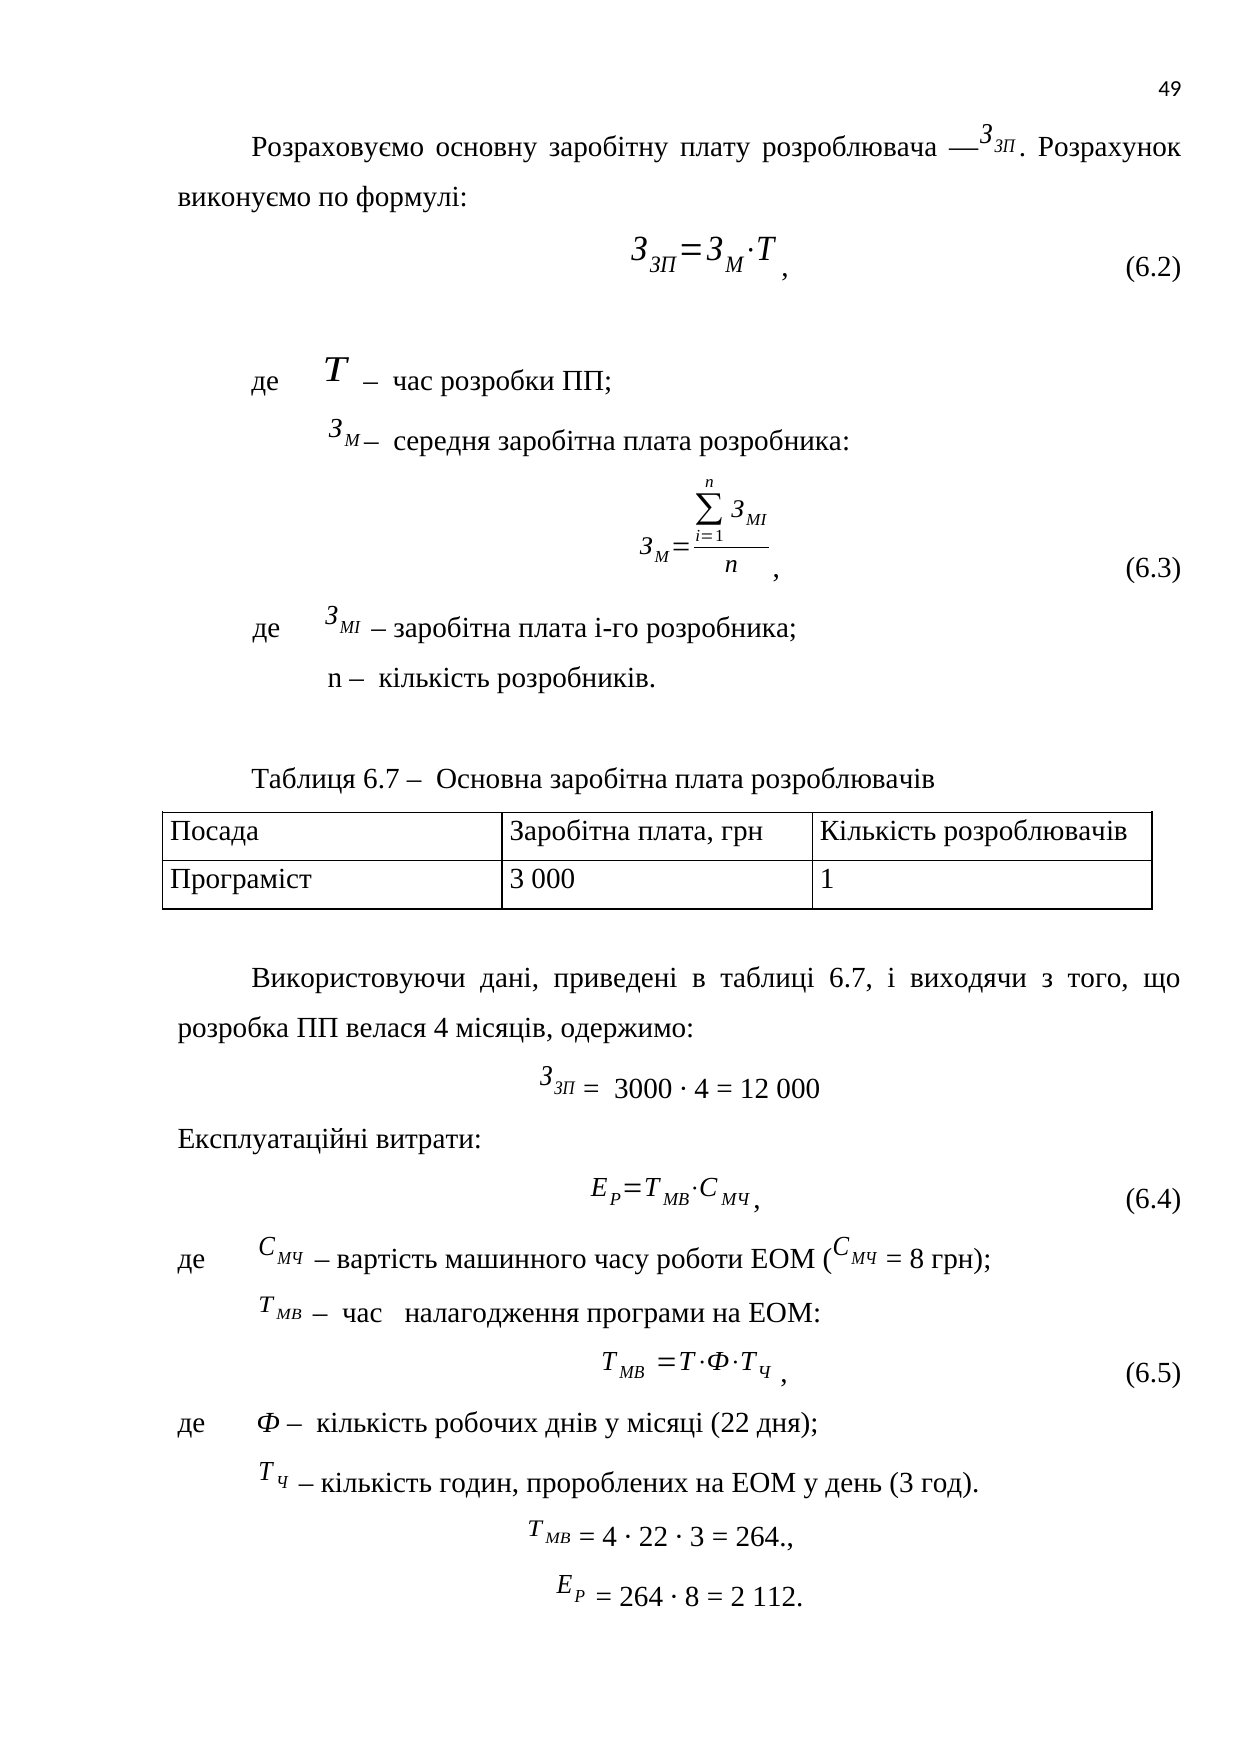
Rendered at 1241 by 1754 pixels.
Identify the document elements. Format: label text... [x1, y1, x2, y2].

text Використовуючи дані, приведені в таблиці 6.7, і виходячи з того, що розробка ПП велася 4 місяців, одержимо: [177, 960, 1181, 1043]
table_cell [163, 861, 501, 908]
text Експлуатаційні витрати: [177, 1122, 1181, 1155]
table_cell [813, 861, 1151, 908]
text n – кількість розробників. [327, 660, 1181, 694]
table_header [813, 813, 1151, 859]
text – середня заробітна плата розробника: [177, 413, 1181, 456]
text Таблиця 6.7 – Основна заробітна плата розроблювачів [177, 761, 1181, 794]
text , (6.4) [177, 1172, 1181, 1215]
text де Ф – кількість робочих днів у місяці (22 дня); [177, 1405, 1181, 1439]
text – кількість годин, пророблених на ЕОМ у день (3 год). [177, 1456, 1181, 1499]
text , (6.3) [177, 473, 1181, 584]
text , (6.5) [177, 1346, 1181, 1389]
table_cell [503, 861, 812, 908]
text де – заробітна плата i-го розробника; [177, 601, 1181, 644]
text де – час розробки ПП; [177, 350, 1181, 397]
text = 264 ∙ 8 = 2 112. [177, 1570, 1181, 1613]
text = 4 ∙ 22 ∙ 3 = 264., [177, 1515, 1181, 1553]
text – час налагодження програми на ЕОМ: [177, 1291, 1181, 1329]
text , (6.2) [177, 230, 1181, 283]
text = 3000 ∙ 4 = 12 000 [177, 1060, 1181, 1105]
text Розраховуємо основну заробітну плату розроблювача —. Розрахунок виконуємо по формулі: [177, 118, 1181, 213]
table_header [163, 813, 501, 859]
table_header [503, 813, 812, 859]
text де – вартість машинного часу роботи ЕОМ ( = 8 грн); [177, 1232, 1181, 1274]
